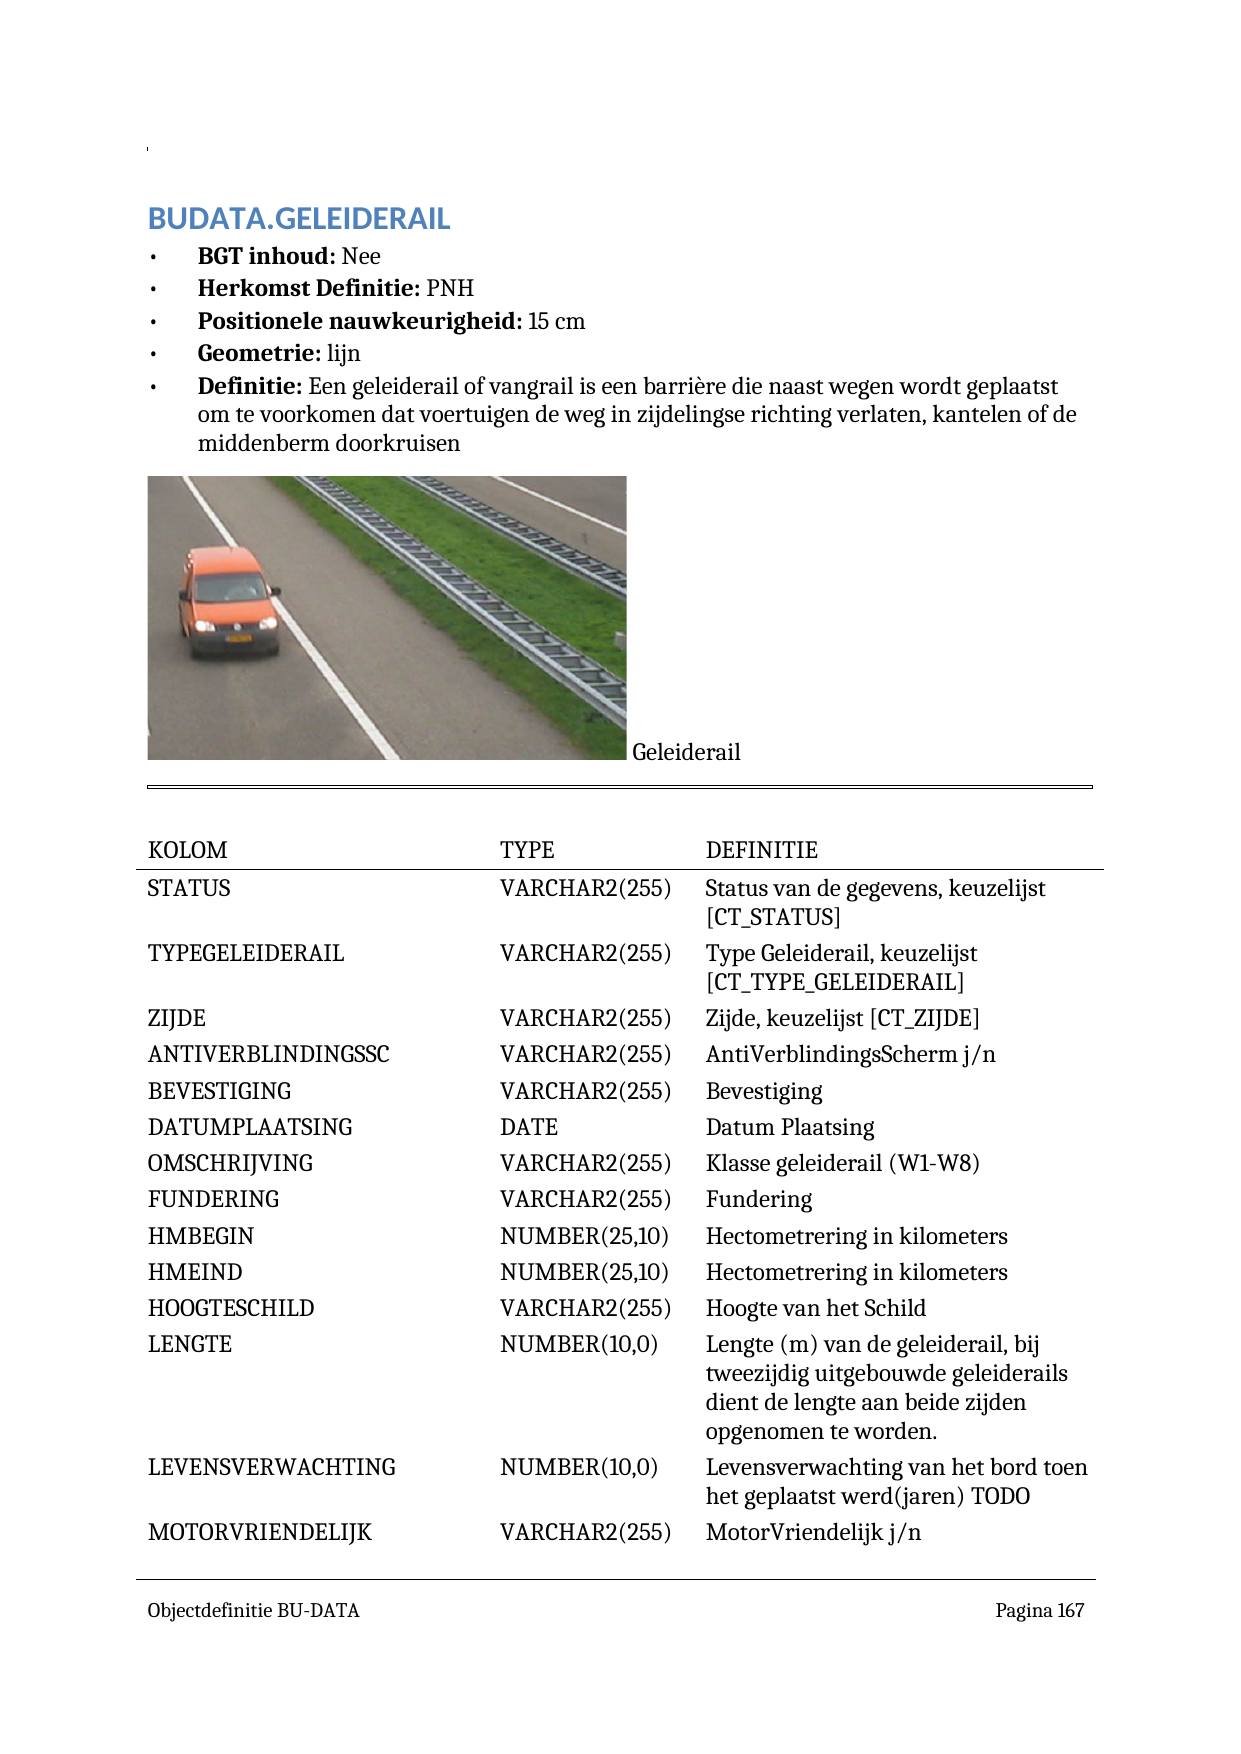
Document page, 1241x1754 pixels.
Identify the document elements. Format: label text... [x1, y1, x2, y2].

picture [147, 476, 627, 760]
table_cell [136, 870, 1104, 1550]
list Geometrie: lijn [148, 339, 1093, 368]
subtitle BUDATA.GELEIDERAIL [148, 197, 1093, 238]
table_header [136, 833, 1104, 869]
list Herkomst Definitie: PNH [148, 274, 1093, 303]
list Definitie: Een geleiderail of vangrail is een barrière die naast wegen wordt geplaatst om te voorkomen dat voertuigen de weg in zijdelingse richting verlaten, kantelen of de middenberm doorkruisen [148, 372, 1093, 458]
list BGT inhoud: Nee [148, 242, 1093, 270]
list Positionele nauwkeurigheid: 15 cm [148, 307, 1093, 335]
